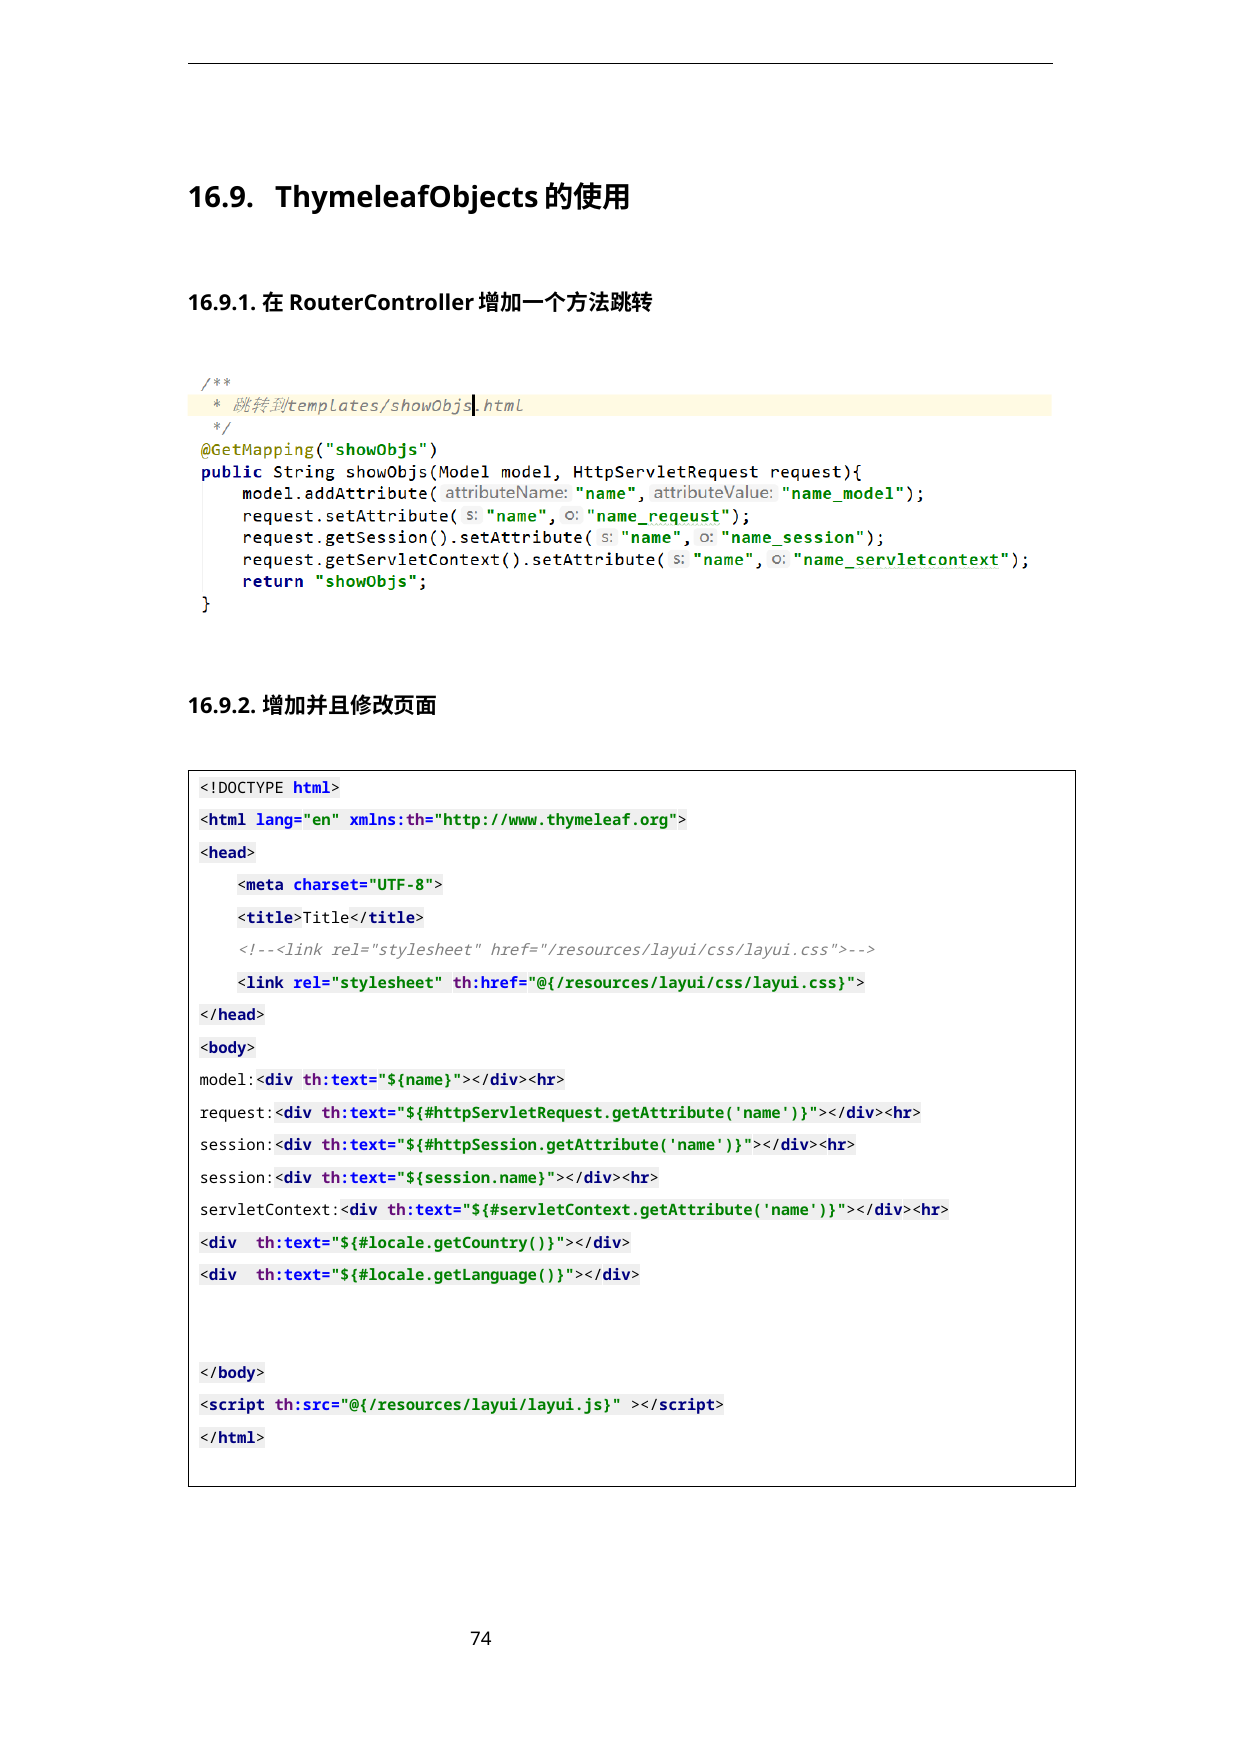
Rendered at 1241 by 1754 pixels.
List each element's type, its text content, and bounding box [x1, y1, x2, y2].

subtitle 在RouterController增加一个方法跳转 [187, 285, 1053, 317]
subtitle 增加并且修改页面 [187, 687, 1053, 720]
table_header <!DOCTYPE html> <html lang="en" xmlns:th="http://www.thymeleaf.org"> <head> <meta charset="UTF-8"> <title>Title</title> <!--<link rel="stylesheet" href="/resources/layui/css/layui.css">--> <link rel="stylesheet" th:href="@{/resources/layui/css/layui.css}"> </head> <body> model:<div th:text="${name}"></div><hr> request:<div th:text="${#httpServletRequest.getAttribute('name')}"></div><hr> session:<div th:text="${#httpSession.getAttribute('name')}"></div><hr> session:<div th:text="${session.name}"></div><hr> servletContext:<div th:text="${#servletContext.getAttribute('name')}"></div><hr> <div th:text="${#locale.getCountry()}"></div> <div th:text="${#locale.getLanguage()}"></div> </body> <script th:src="@{/resources/layui/layui.js}" ></script> </html> [189, 771, 1075, 1486]
picture [187, 367, 1052, 644]
subtitle ThymeleafObjects的使用 [187, 162, 1053, 227]
